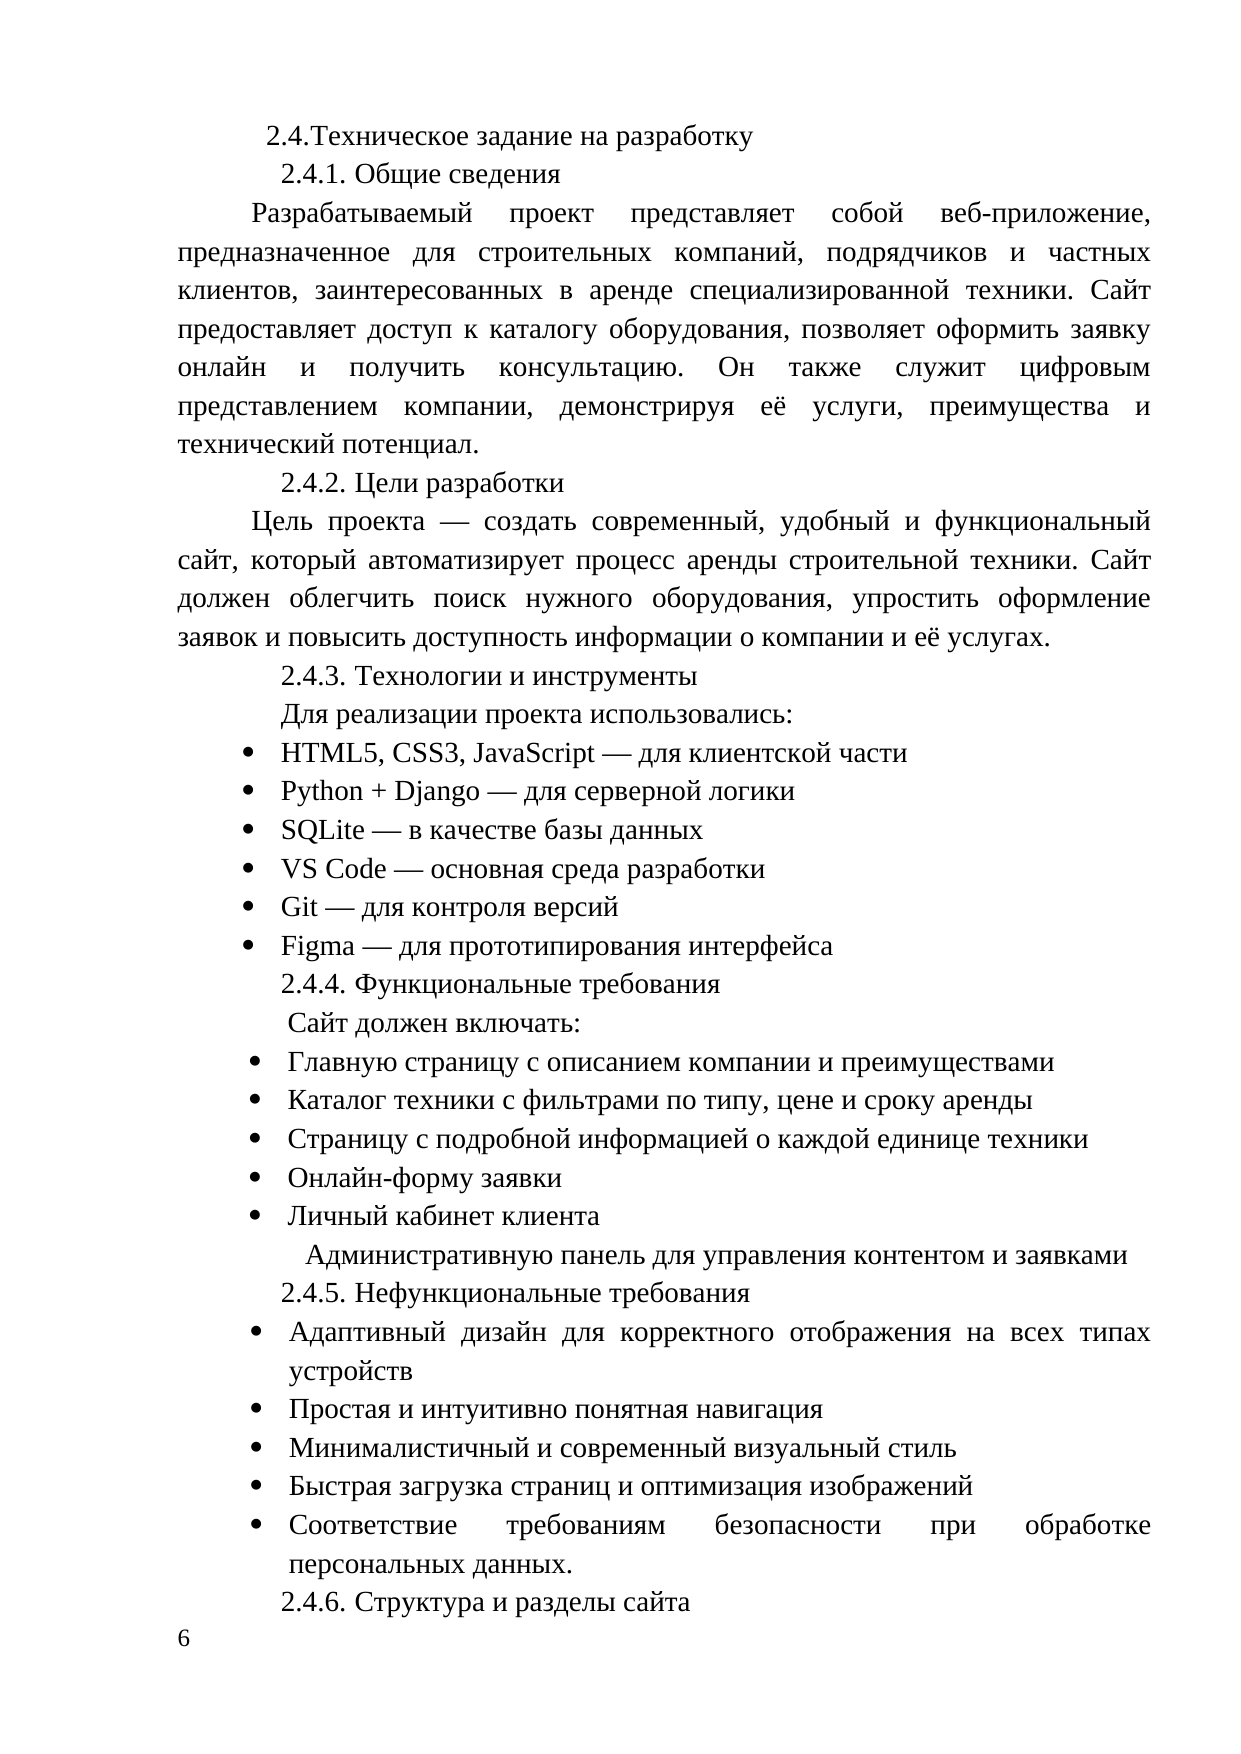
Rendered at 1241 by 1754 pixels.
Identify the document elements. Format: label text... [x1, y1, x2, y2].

list Для реализации проекта использовались: [281, 696, 1152, 730]
list Функциональные требования [177, 967, 1152, 1000]
list Git — для контроля версий [243, 889, 1152, 923]
list Простая и интуитивно понятная навигация [251, 1391, 1152, 1425]
list Онлайн-форму заявки [250, 1160, 1152, 1193]
list Цели разработки [177, 465, 1152, 498]
list Figma — для прототипирования интерфейса [243, 928, 1152, 962]
list HTML5, CSS3, JavaScript — для клиентской части [243, 735, 1152, 768]
list Административную панель для управления контентом и заявками [305, 1237, 1152, 1271]
list Минималистичный и современный визуальный стиль [251, 1430, 1152, 1463]
list Быстрая загрузка страниц и оптимизация изображений [251, 1468, 1152, 1502]
list Структура и разделы сайта [177, 1584, 1152, 1618]
list Нефункциональные требования [177, 1276, 1152, 1309]
list Технологии и инструменты [177, 658, 1152, 691]
list Сайт должен включать: [287, 1005, 1152, 1039]
list Страницу с подробной информацией о каждой единице техники [250, 1121, 1152, 1155]
list Каталог техники с фильтрами по типу, цене и сроку аренды [250, 1082, 1152, 1116]
list Техническое задание на разработку [177, 118, 1152, 152]
list Соответствие требованиям безопасности при обработке персональных данных. [251, 1507, 1152, 1579]
list Личный кабинет клиента [250, 1198, 1152, 1232]
list VS Code — основная среда разработки [243, 851, 1152, 884]
list Главную страницу с описанием компании и преимуществами [250, 1044, 1152, 1077]
list Разрабатываемый проект представляет собой веб-приложение, предназначенное для строительных компаний, подрядчиков и частных клиентов, заинтересованных в аренде специализированной техники. Сайт предоставляет доступ к каталогу оборудования, позволяет оформить заявку онлайн и получить консультацию. Он также служит цифровым представлением компании, демонстрируя её услуги, преимущества и технический потенциал. [177, 195, 1152, 460]
list Python + Django — для серверной логики [243, 773, 1152, 807]
list Адаптивный дизайн для корректного отображения на всех типах устройств [251, 1314, 1152, 1386]
list SQLite — в качестве базы данных [243, 812, 1152, 846]
list Общие сведения [177, 157, 1152, 190]
list Цель проекта — создать современный, удобный и функциональный сайт, который автоматизирует процесс аренды строительной техники. Сайт должен облегчить поиск нужного оборудования, упростить оформление заявок и повысить доступность информации о компании и её услугах. [177, 503, 1152, 653]
